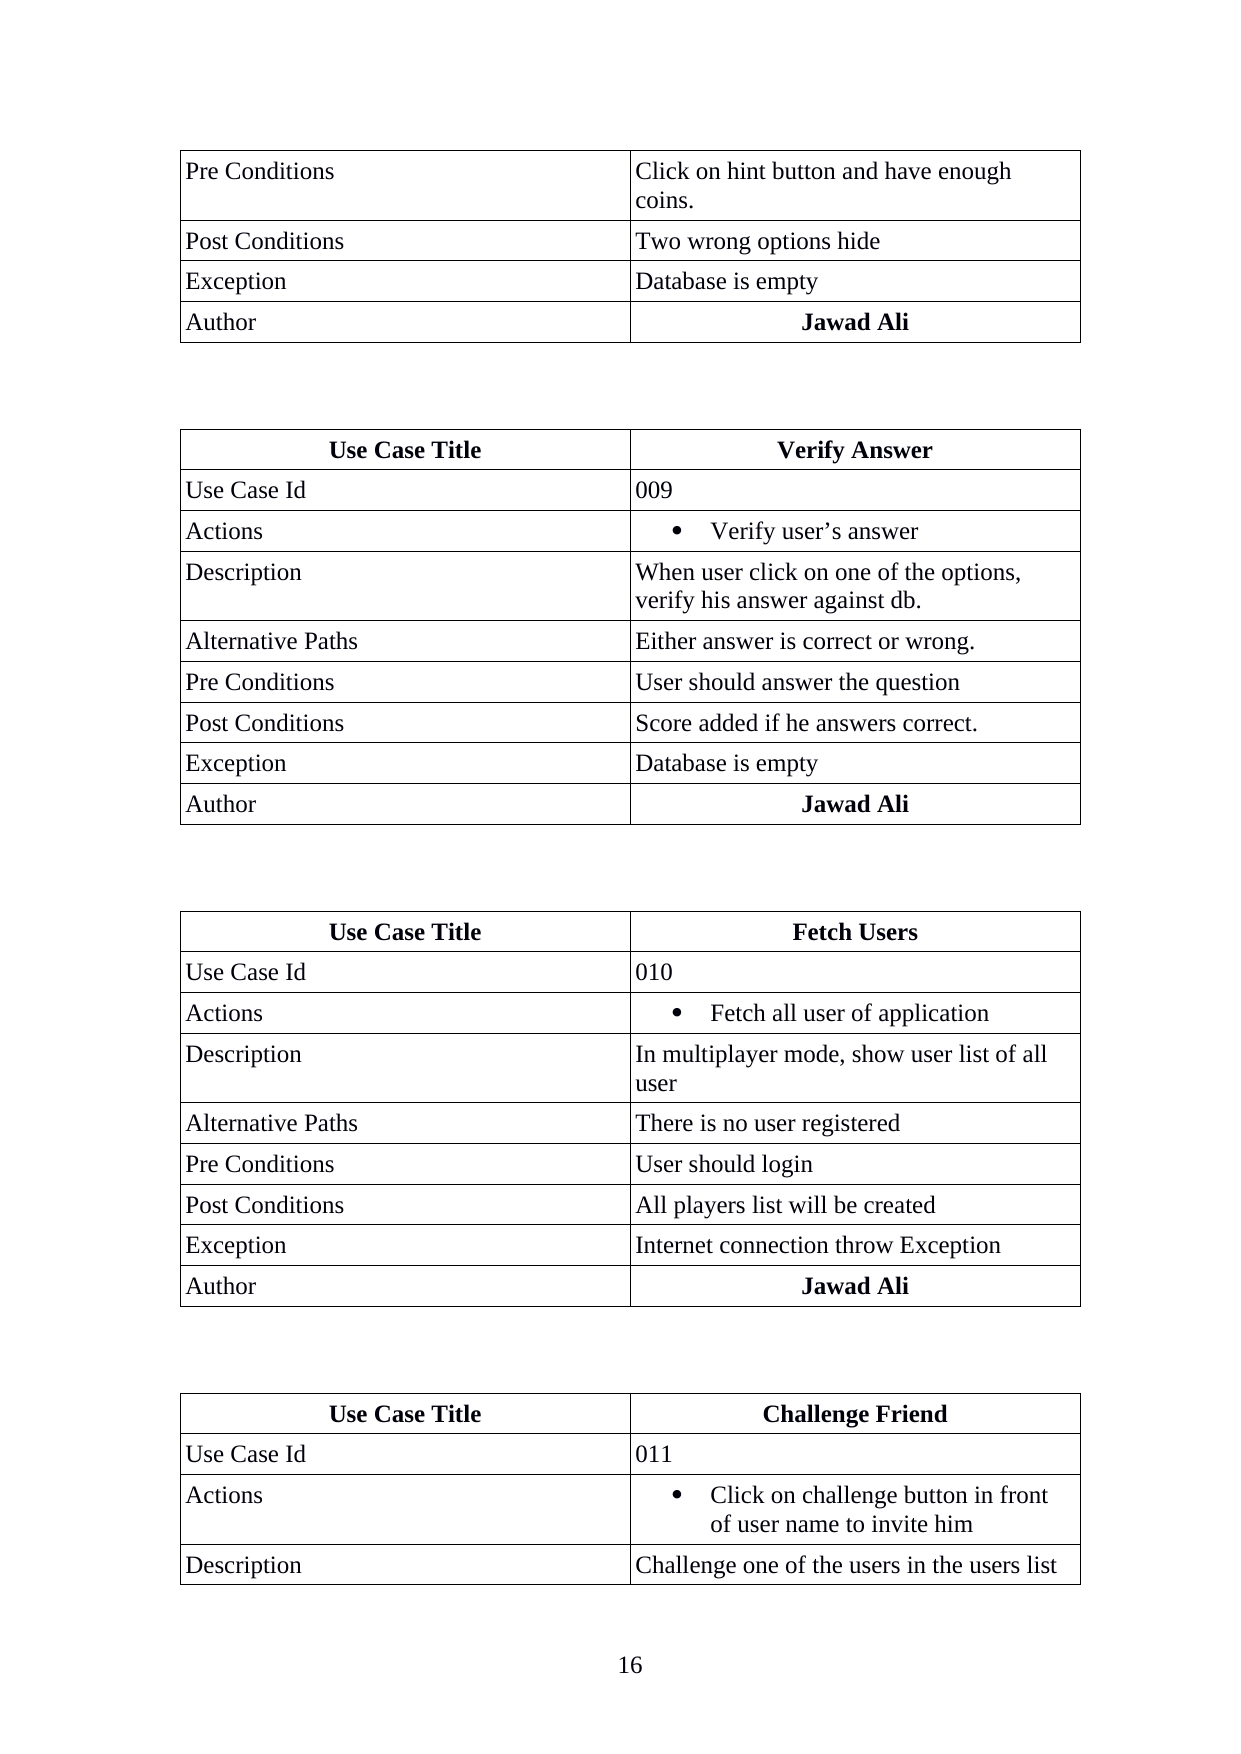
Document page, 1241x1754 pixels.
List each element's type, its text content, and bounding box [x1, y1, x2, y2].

table_cell Use Case Id [181, 1434, 630, 1474]
table_cell User should answer the question [631, 662, 1080, 702]
table_cell Post Conditions [181, 221, 630, 260]
table_cell User should login [631, 1144, 1080, 1184]
table_cell Use Case Id [181, 470, 630, 510]
table_cell Exception [181, 261, 630, 301]
table_cell Either answer is correct or wrong. [631, 621, 1080, 661]
table_cell 010 [631, 952, 1080, 992]
table_cell Post Conditions [181, 1185, 630, 1224]
table_header Use Case Title [181, 430, 630, 469]
table_cell Alternative Paths [181, 621, 630, 661]
table_cell Exception [181, 1225, 630, 1265]
table_cell When user click on one of the options, verify his answer against db. [631, 552, 1080, 620]
table_cell Description [181, 1545, 630, 1584]
table_cell 009 [631, 470, 1080, 510]
table_cell There is no user registered [631, 1103, 1080, 1143]
table_cell Description [181, 1034, 630, 1102]
table_cell Use Case Id [181, 952, 630, 992]
table_cell Internet connection throw Exception [631, 1225, 1080, 1265]
table_cell Score added if he answers correct. [631, 703, 1080, 742]
table_cell Pre Conditions [181, 151, 630, 219]
table_cell Author [181, 1266, 630, 1306]
table_header Use Case Title [181, 1394, 630, 1433]
table_cell Actions [181, 1475, 630, 1543]
table_cell Author [181, 302, 630, 342]
table_cell Jawad Ali [631, 1266, 1080, 1306]
table_cell Alternative Paths [181, 1103, 630, 1143]
table_cell Fetch all user of application [631, 993, 1080, 1033]
table_cell All players list will be created [631, 1185, 1080, 1224]
table_header Use Case Title [181, 912, 630, 951]
table_cell Actions [181, 511, 630, 551]
table_cell Description [181, 552, 630, 620]
table_cell Author [181, 784, 630, 824]
table_cell Jawad Ali [631, 302, 1080, 342]
table_cell Jawad Ali [631, 784, 1080, 824]
table_cell Actions [181, 993, 630, 1033]
table_cell Exception [181, 743, 630, 783]
table_cell Post Conditions [181, 703, 630, 742]
table_header Fetch Users [631, 912, 1080, 951]
table_cell Verify user’s answer [631, 511, 1080, 551]
table_cell Two wrong options hide [631, 221, 1080, 260]
table_cell 011 [631, 1434, 1080, 1474]
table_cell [631, 1545, 1080, 1584]
table_cell In multiplayer mode, show user list of all user [631, 1034, 1080, 1102]
table_cell Pre Conditions [181, 1144, 630, 1184]
table_cell Database is empty [631, 743, 1080, 783]
table_header Challenge Friend [631, 1394, 1080, 1433]
table_cell Click on hint button and have enough coins. [631, 151, 1080, 219]
table_cell Pre Conditions [181, 662, 630, 702]
table_cell Database is empty [631, 261, 1080, 301]
table_header Verify Answer [631, 430, 1080, 469]
table_cell Click on challenge button in front of user name to invite him [631, 1475, 1080, 1543]
